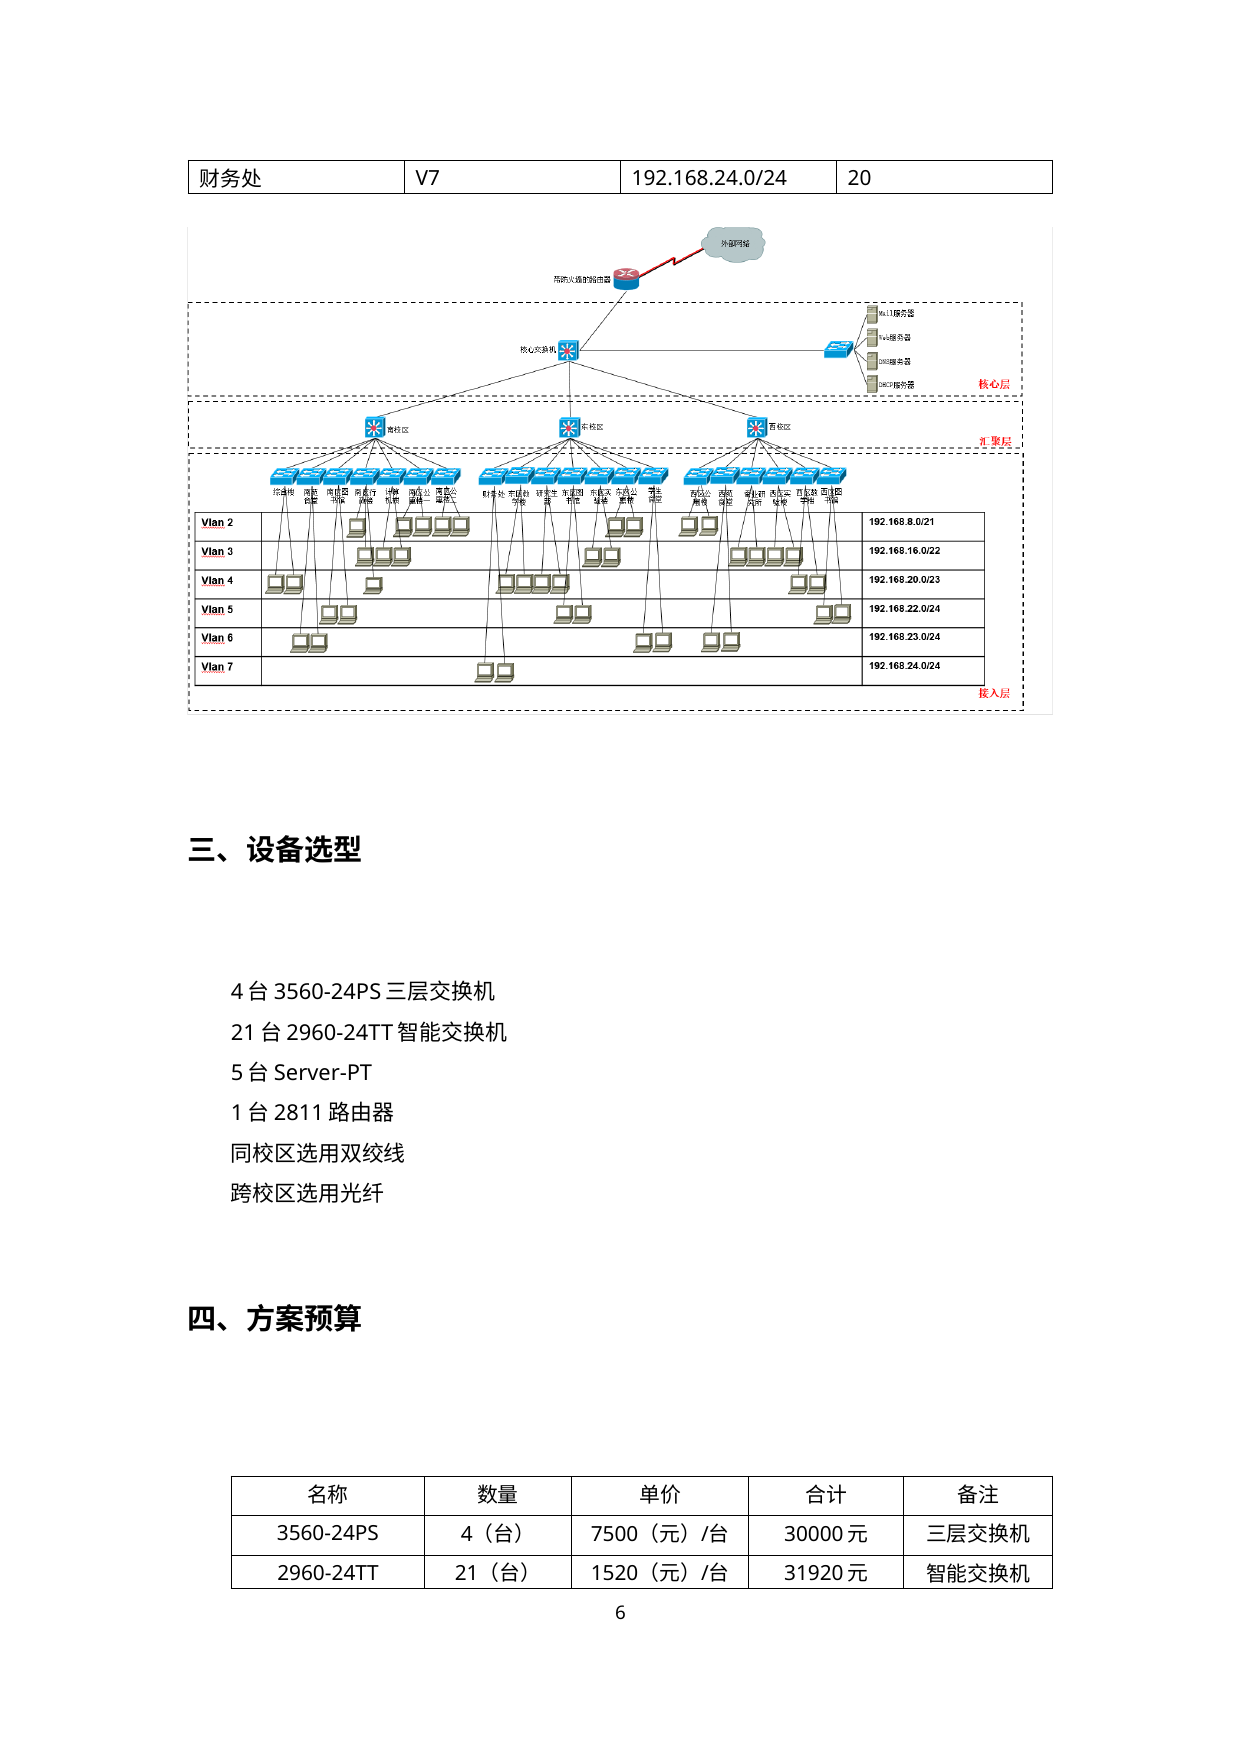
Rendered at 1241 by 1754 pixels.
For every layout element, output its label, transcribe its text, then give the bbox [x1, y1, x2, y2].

table_cell 智能交换机 [904, 1556, 1052, 1588]
table_header 合计 [749, 1477, 903, 1515]
text 4台3560-24PS三层交换机 [231, 974, 1053, 1006]
table_cell 31920元 [749, 1556, 903, 1588]
table_cell 30000元 [749, 1516, 903, 1554]
table_header 备注 [904, 1477, 1052, 1515]
subtitle 四、方案预算 [187, 1284, 1053, 1349]
table_cell 21（台） [425, 1556, 571, 1588]
table_cell 7500（元）/台 [572, 1516, 748, 1554]
table_cell 192.168.24.0/24 [621, 161, 836, 193]
text 21台2960-24TT智能交换机 [231, 1014, 1053, 1047]
table_header 数量 [425, 1477, 571, 1515]
subtitle 三、设备选型 [187, 815, 1053, 880]
table_cell 2960-24TT [232, 1556, 424, 1588]
table_cell 财务处 [189, 161, 404, 193]
text 跨校区选用光纤 [231, 1176, 1053, 1208]
table_cell 20 [837, 161, 1052, 193]
picture [187, 227, 1053, 715]
table_header 单价 [572, 1477, 748, 1515]
table_header 名称 [232, 1477, 424, 1515]
text 5台Server-PT [231, 1054, 1053, 1087]
text 1台2811路由器 [231, 1095, 1053, 1127]
table_cell 4（台） [425, 1516, 571, 1554]
table_cell 3560-24PS [232, 1516, 424, 1554]
table_cell 1520（元）/台 [572, 1556, 748, 1588]
table_cell 三层交换机 [904, 1516, 1052, 1554]
table_cell V7 [405, 161, 620, 193]
text 同校区选用双绞线 [231, 1135, 1053, 1168]
